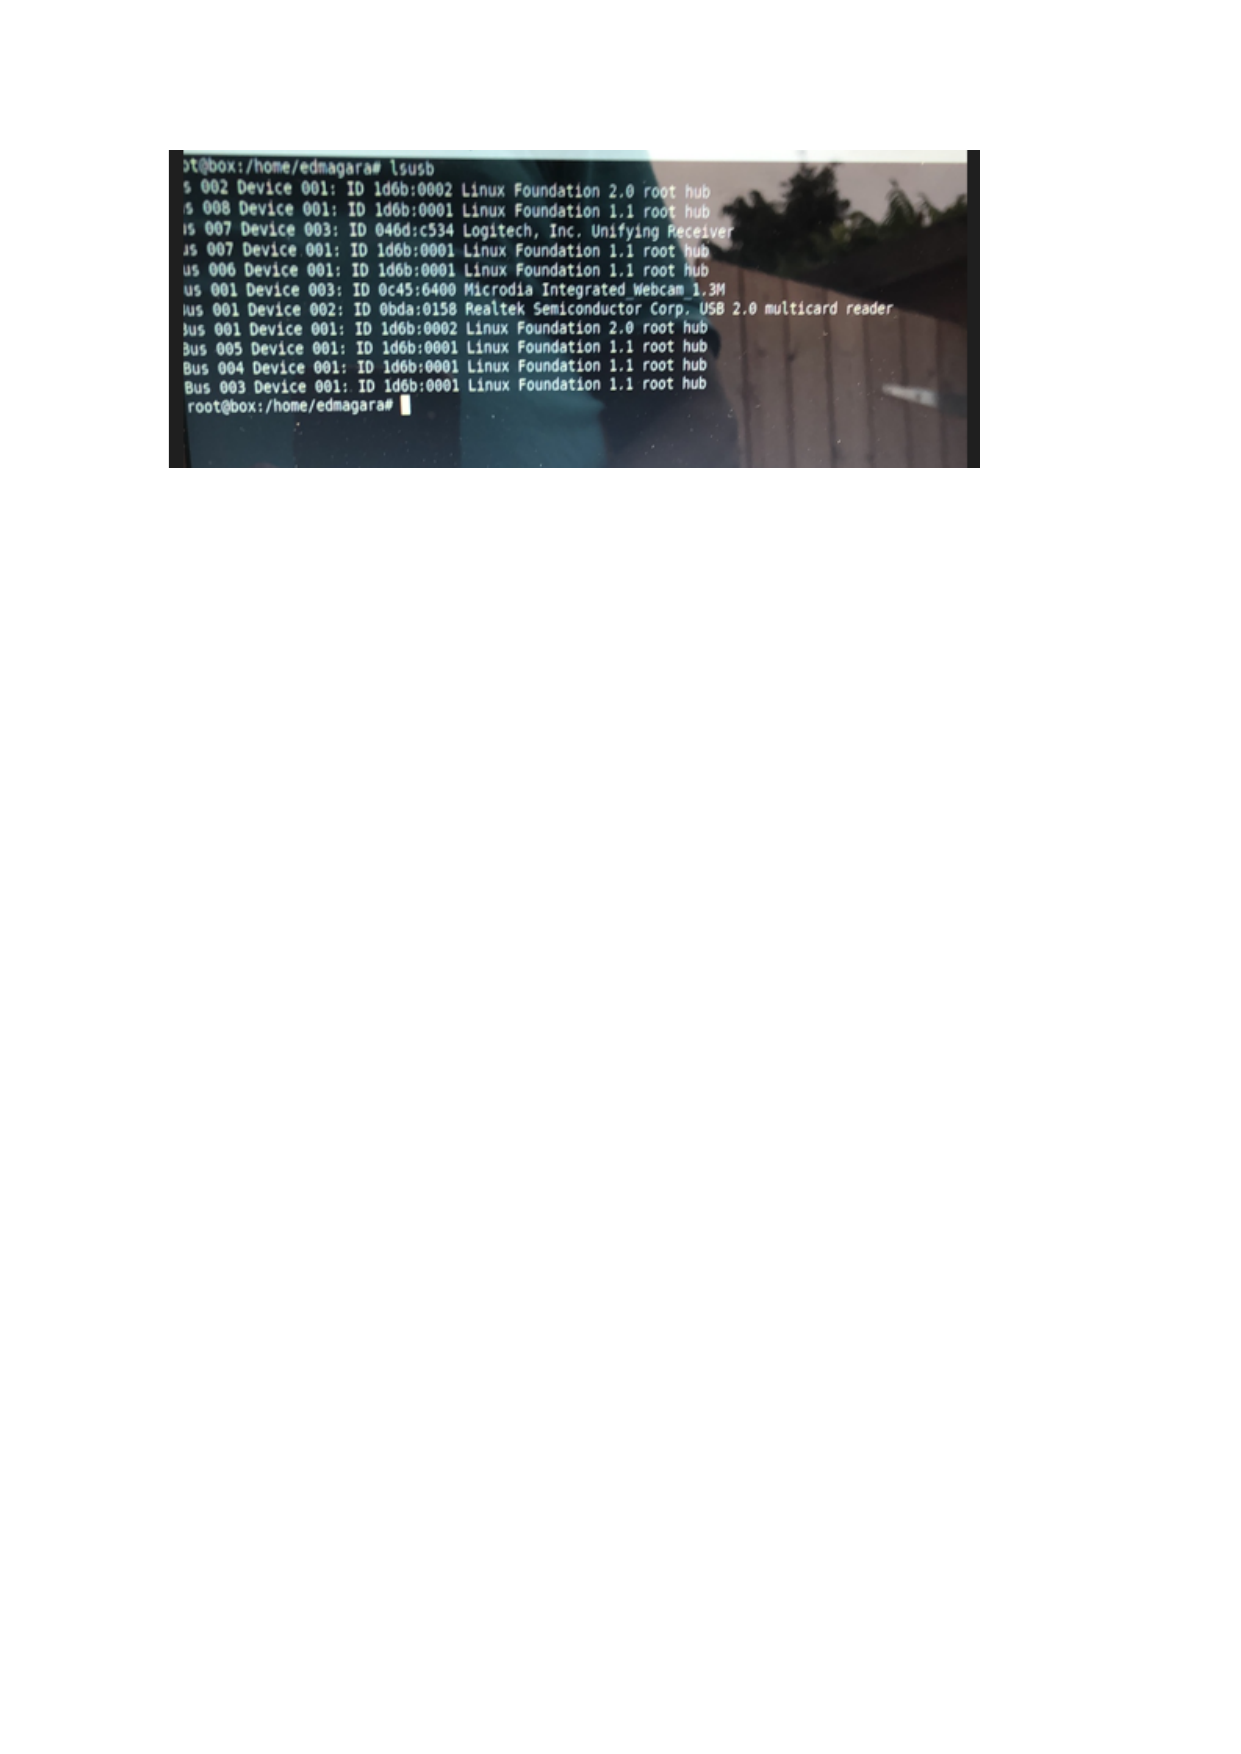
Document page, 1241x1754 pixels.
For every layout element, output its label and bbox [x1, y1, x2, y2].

picture [168, 150, 980, 468]
